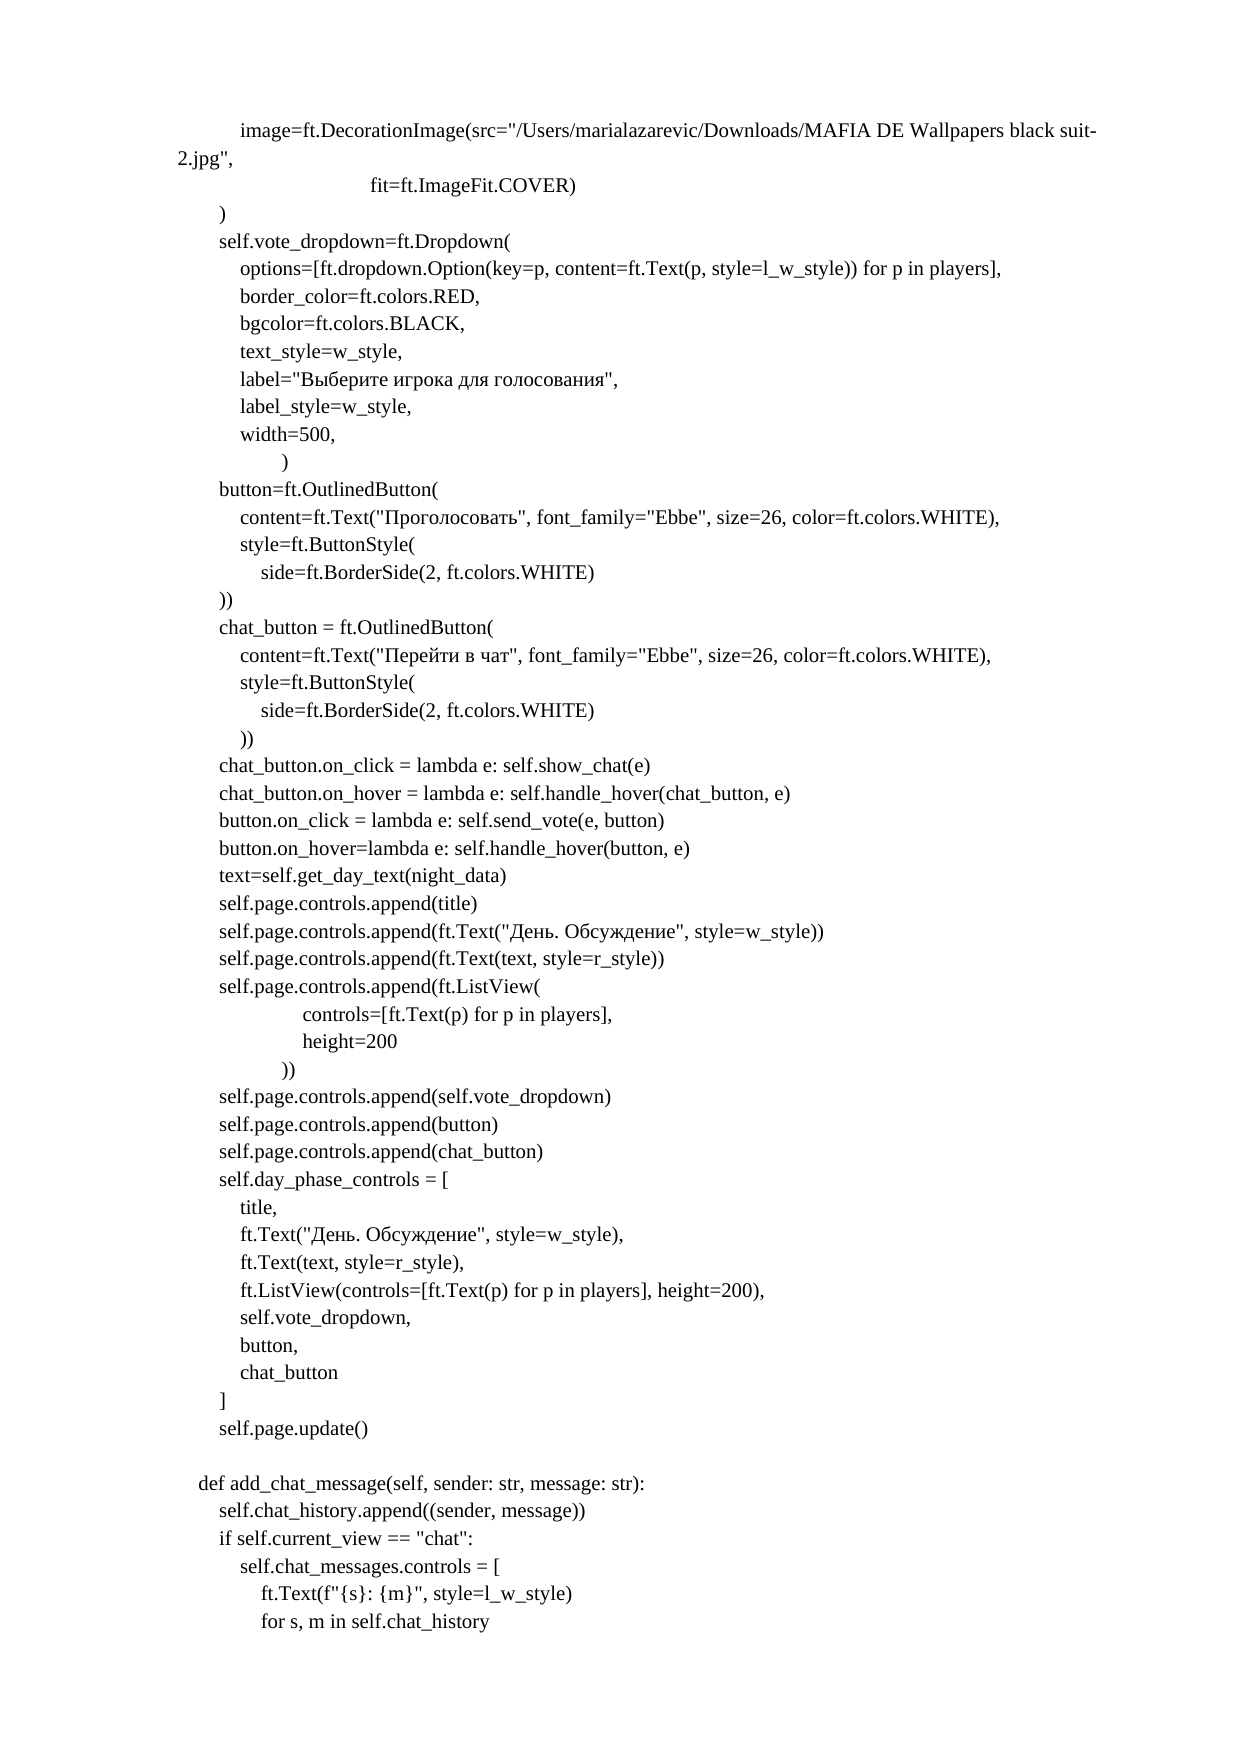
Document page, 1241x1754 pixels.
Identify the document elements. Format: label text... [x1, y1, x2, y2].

text chat_button [177, 1360, 1152, 1384]
text ) [177, 201, 1152, 225]
text )) [177, 725, 1152, 749]
text self.page.controls.append(button) [177, 1112, 1152, 1136]
text border_color=ft.colors.RED, [177, 284, 1152, 308]
text self.page.controls.append(ft.Text(text, style=r_style)) [177, 946, 1152, 970]
text ] [177, 1388, 1152, 1412]
text content=ft.Text("Перейти в чат", font_family="Ebbe", size=26, color=ft.colors.WHITE), [177, 643, 1152, 667]
text ft.Text("День. Обсуждение", style=w_style), [177, 1222, 1152, 1246]
text ft.Text(text, style=r_style), [177, 1250, 1152, 1274]
text self.vote_dropdown, [177, 1305, 1152, 1329]
text self.chat_messages.controls = [ [177, 1553, 1152, 1578]
text self.day_phase_controls = [ [177, 1167, 1152, 1191]
text side=ft.BorderSide(2, ft.colors.WHITE) [177, 698, 1152, 722]
text )) [177, 1057, 1152, 1081]
text label="Выберите игрока для голосования", [177, 367, 1152, 391]
text label_style=w_style, [177, 394, 1152, 418]
text ft.ListView(controls=[ft.Text(p) for p in players], height=200), [177, 1277, 1152, 1302]
text self.chat_history.append((sender, message)) [177, 1498, 1152, 1522]
text self.page.controls.append(ft.ListView( [177, 974, 1152, 998]
text chat_button = ft.OutlinedButton( [177, 615, 1152, 639]
text ) [177, 449, 1152, 473]
text self.vote_dropdown=ft.Dropdown( [177, 228, 1152, 253]
text self.page.update() [177, 1416, 1152, 1439]
text bgcolor=ft.colors.BLACK, [177, 311, 1152, 335]
text image=ft.DecorationImage(src="/Users/marialazarevic/Downloads/MAFIA DE Wallpapers black suit-2.jpg", [177, 118, 1152, 170]
text ft.Text(f"{s}: {m}", style=l_w_style) [177, 1581, 1152, 1605]
text height=200 [177, 1029, 1152, 1053]
text options=[ft.dropdown.Option(key=p, content=ft.Text(p, style=l_w_style)) for p in players], [177, 256, 1152, 280]
text content=ft.Text("Проголосовать", font_family="Ebbe", size=26, color=ft.colors.WHITE), [177, 504, 1152, 529]
text self.page.controls.append(title) [177, 891, 1152, 915]
text title, [177, 1195, 1152, 1219]
text button.on_click = lambda e: self.send_vote(e, button) [177, 808, 1152, 832]
text chat_button.on_hover = lambda e: self.handle_hover(chat_button, e) [177, 781, 1152, 805]
text style=ft.ButtonStyle( [177, 532, 1152, 556]
text self.page.controls.append(chat_button) [177, 1139, 1152, 1163]
text fit=ft.ImageFit.COVER) [177, 173, 1152, 197]
text )) [177, 587, 1152, 611]
text width=500, [177, 422, 1152, 446]
text if self.current_view == "chat": [177, 1526, 1152, 1550]
text self.page.controls.append(ft.Text("День. Обсуждение", style=w_style)) [177, 919, 1152, 943]
text for s, m in self.chat_history [177, 1609, 1152, 1633]
text controls=[ft.Text(p) for p in players], [177, 1001, 1152, 1026]
text side=ft.BorderSide(2, ft.colors.WHITE) [177, 560, 1152, 584]
text button, [177, 1333, 1152, 1357]
text self.page.controls.append(self.vote_dropdown) [177, 1084, 1152, 1108]
text button.on_hover=lambda e: self.handle_hover(button, e) [177, 836, 1152, 860]
text style=ft.ButtonStyle( [177, 670, 1152, 694]
text button=ft.OutlinedButton( [177, 477, 1152, 501]
text chat_button.on_click = lambda e: self.show_chat(e) [177, 753, 1152, 777]
text def add_chat_message(self, sender: str, message: str): [177, 1471, 1152, 1495]
text text=self.get_day_text(night_data) [177, 863, 1152, 887]
text text_style=w_style, [177, 339, 1152, 363]
